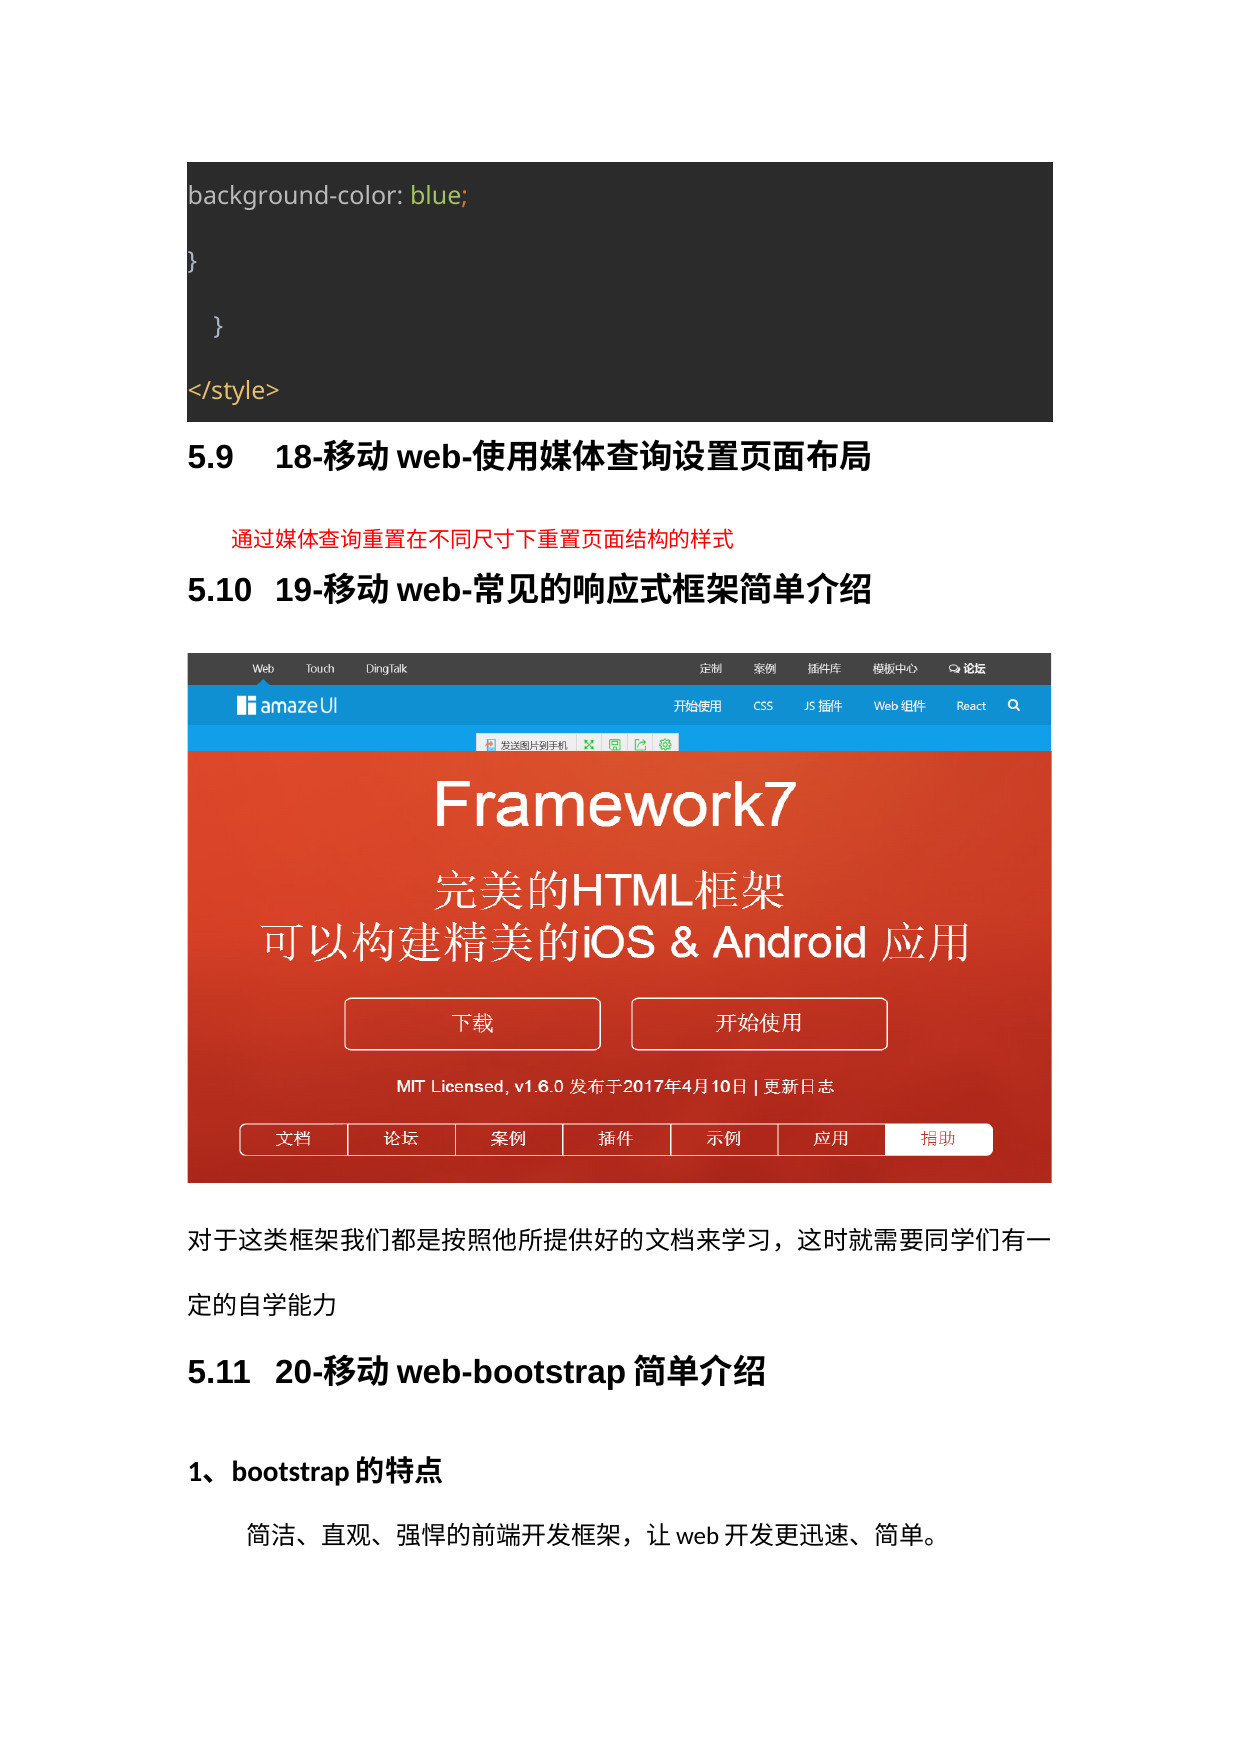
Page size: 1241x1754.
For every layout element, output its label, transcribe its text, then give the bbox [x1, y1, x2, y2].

text 1、bootstrap的特点 [187, 1436, 1053, 1501]
subtitle 5.10 19-移动web-常见的响应式框架简单介绍 [187, 554, 1053, 619]
picture [321, 698, 325, 712]
picture [903, 701, 907, 711]
text 简洁、直观、强悍的前端开发框架，让web开发更迅速、简单。 [187, 1501, 1053, 1566]
picture [187, 734, 1052, 1183]
picture [308, 702, 317, 713]
picture [272, 701, 306, 712]
picture [911, 701, 918, 711]
subtitle 5.9 18-移动web-使用媒体查询设置页面布局 [187, 422, 1053, 487]
text 对于这类框架我们都是按照他所提供好的文档来学习，这时就需要同学们有一定的自学能力 [187, 1206, 1053, 1336]
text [187, 162, 1053, 422]
picture [262, 701, 269, 713]
subtitle 5.11 20-移动web-bootstrap简单介绍 [187, 1336, 1053, 1401]
picture [829, 704, 835, 711]
picture [187, 653, 1052, 684]
picture [249, 703, 256, 714]
picture [238, 696, 246, 714]
text 通过媒体查询重置在不同尺寸下重置页面结构的样式 [187, 522, 1053, 554]
